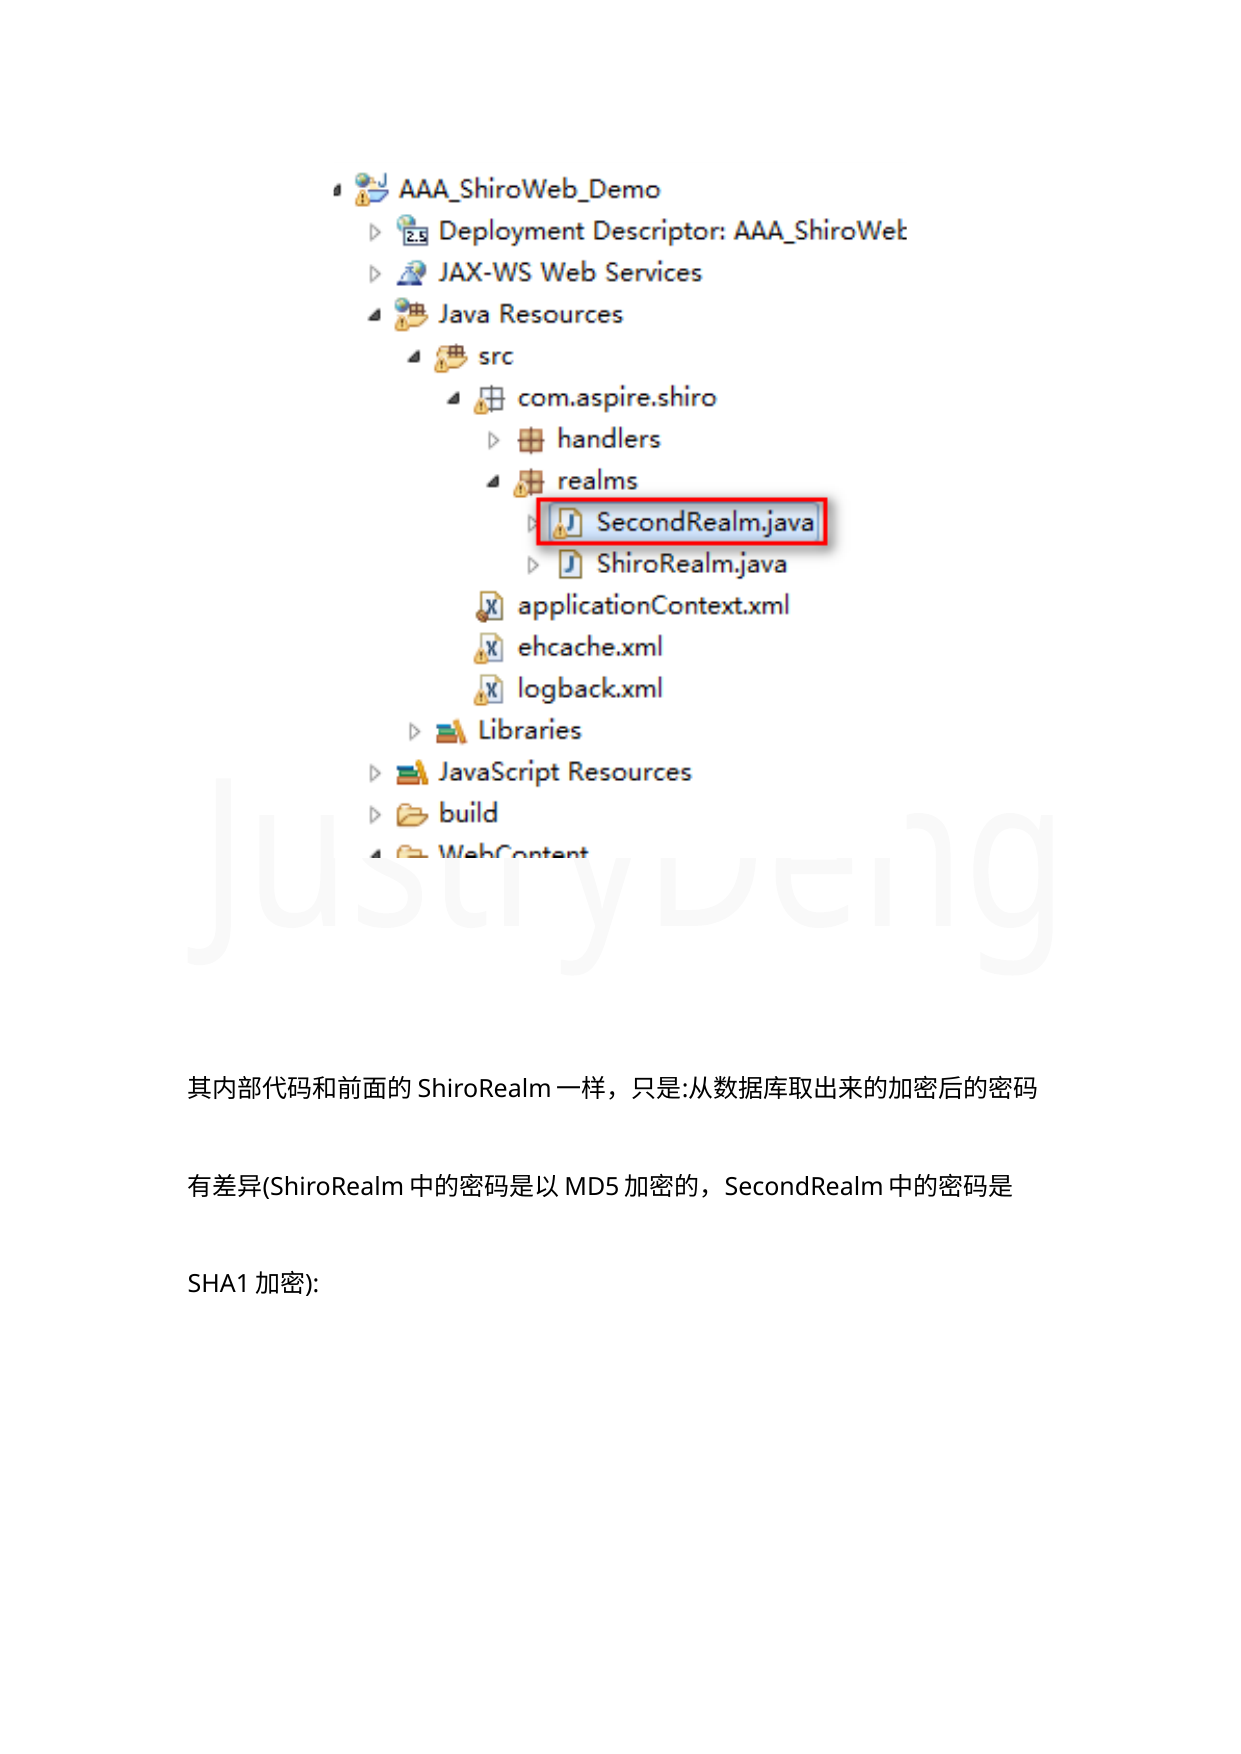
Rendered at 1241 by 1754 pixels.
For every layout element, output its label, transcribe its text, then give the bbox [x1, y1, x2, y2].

list 其内部代码和前面的ShiroRealm一样，只是:从数据库取出来的加密后的密码有差异(ShiroRealm中的密码是以MD5加密的，SecondRealm中的密码是SHA1加密): [187, 1054, 1053, 1314]
picture [333, 162, 907, 858]
